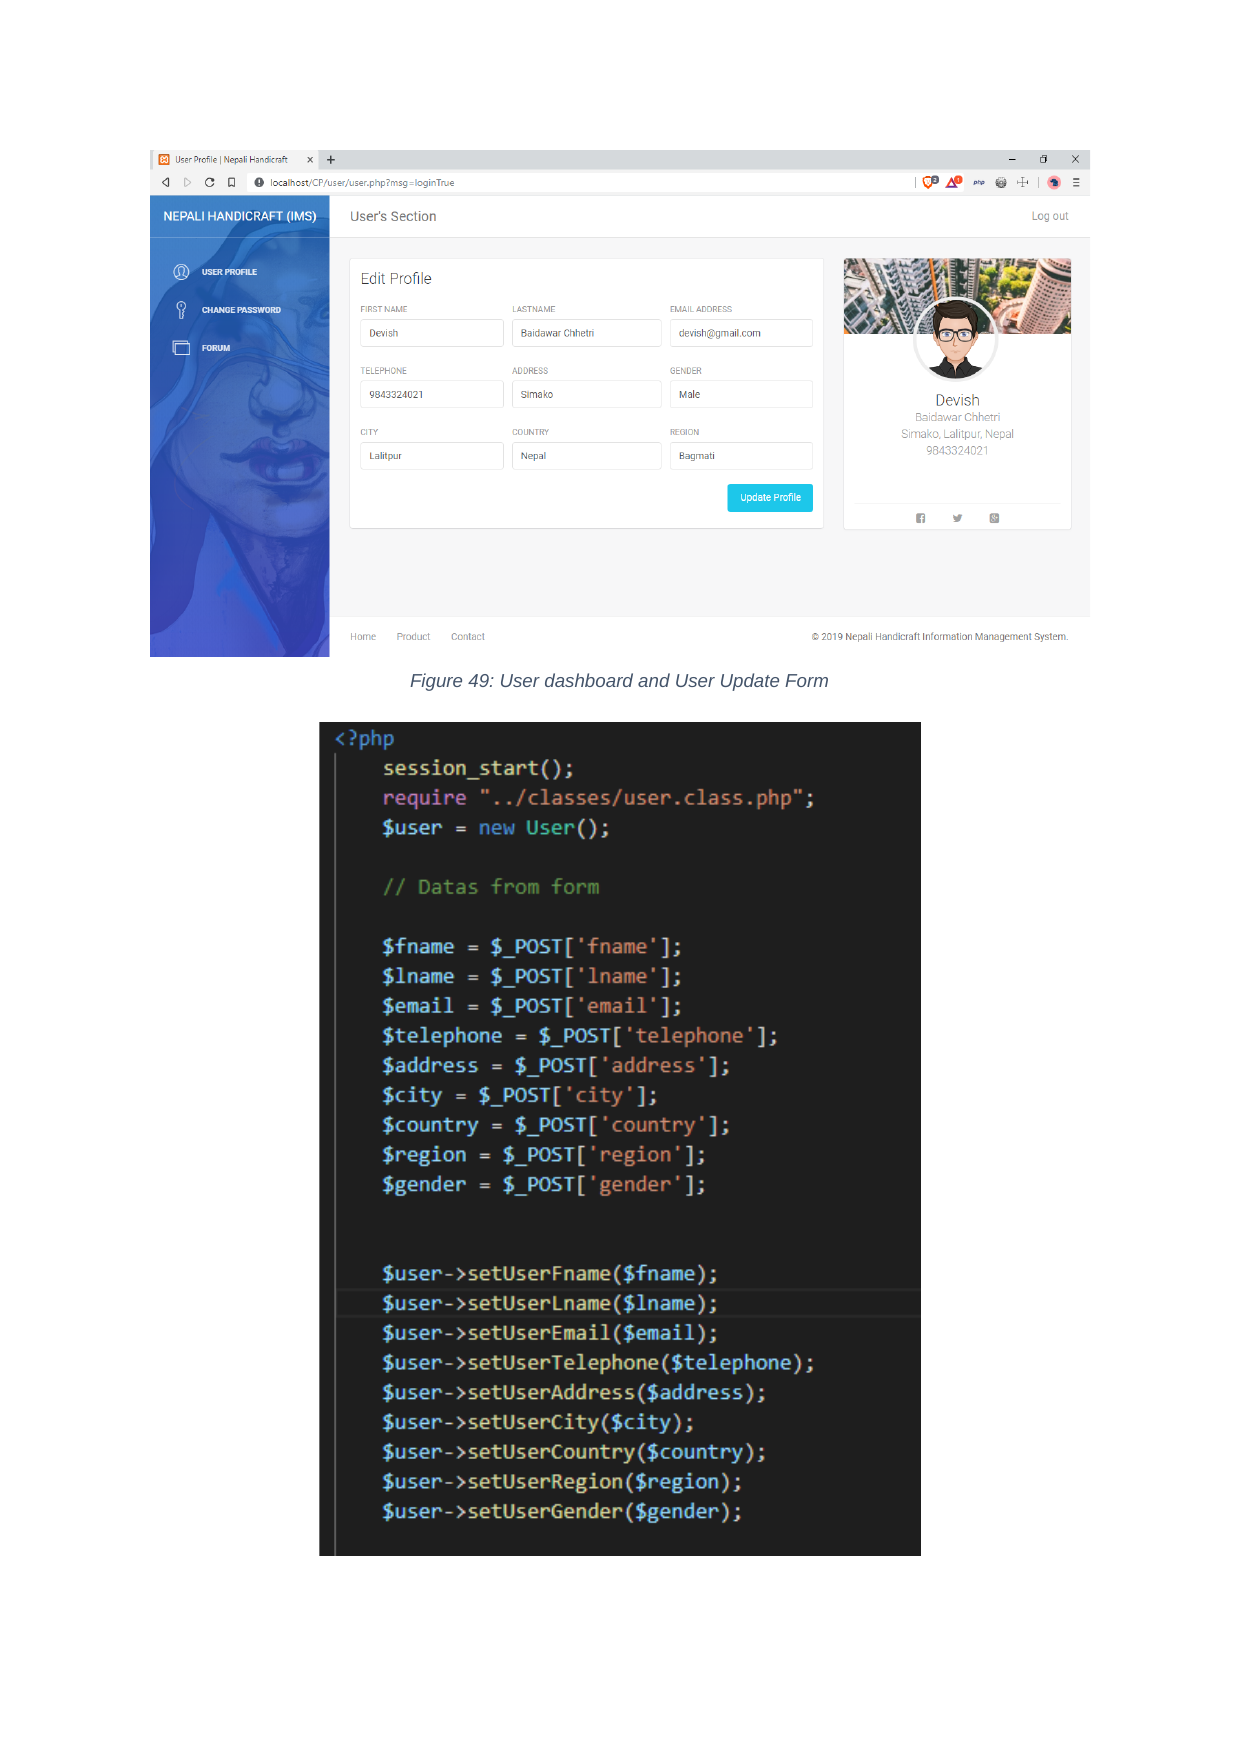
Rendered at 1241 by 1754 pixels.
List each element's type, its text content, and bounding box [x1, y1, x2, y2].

picture [150, 150, 1091, 657]
picture [319, 722, 921, 1556]
